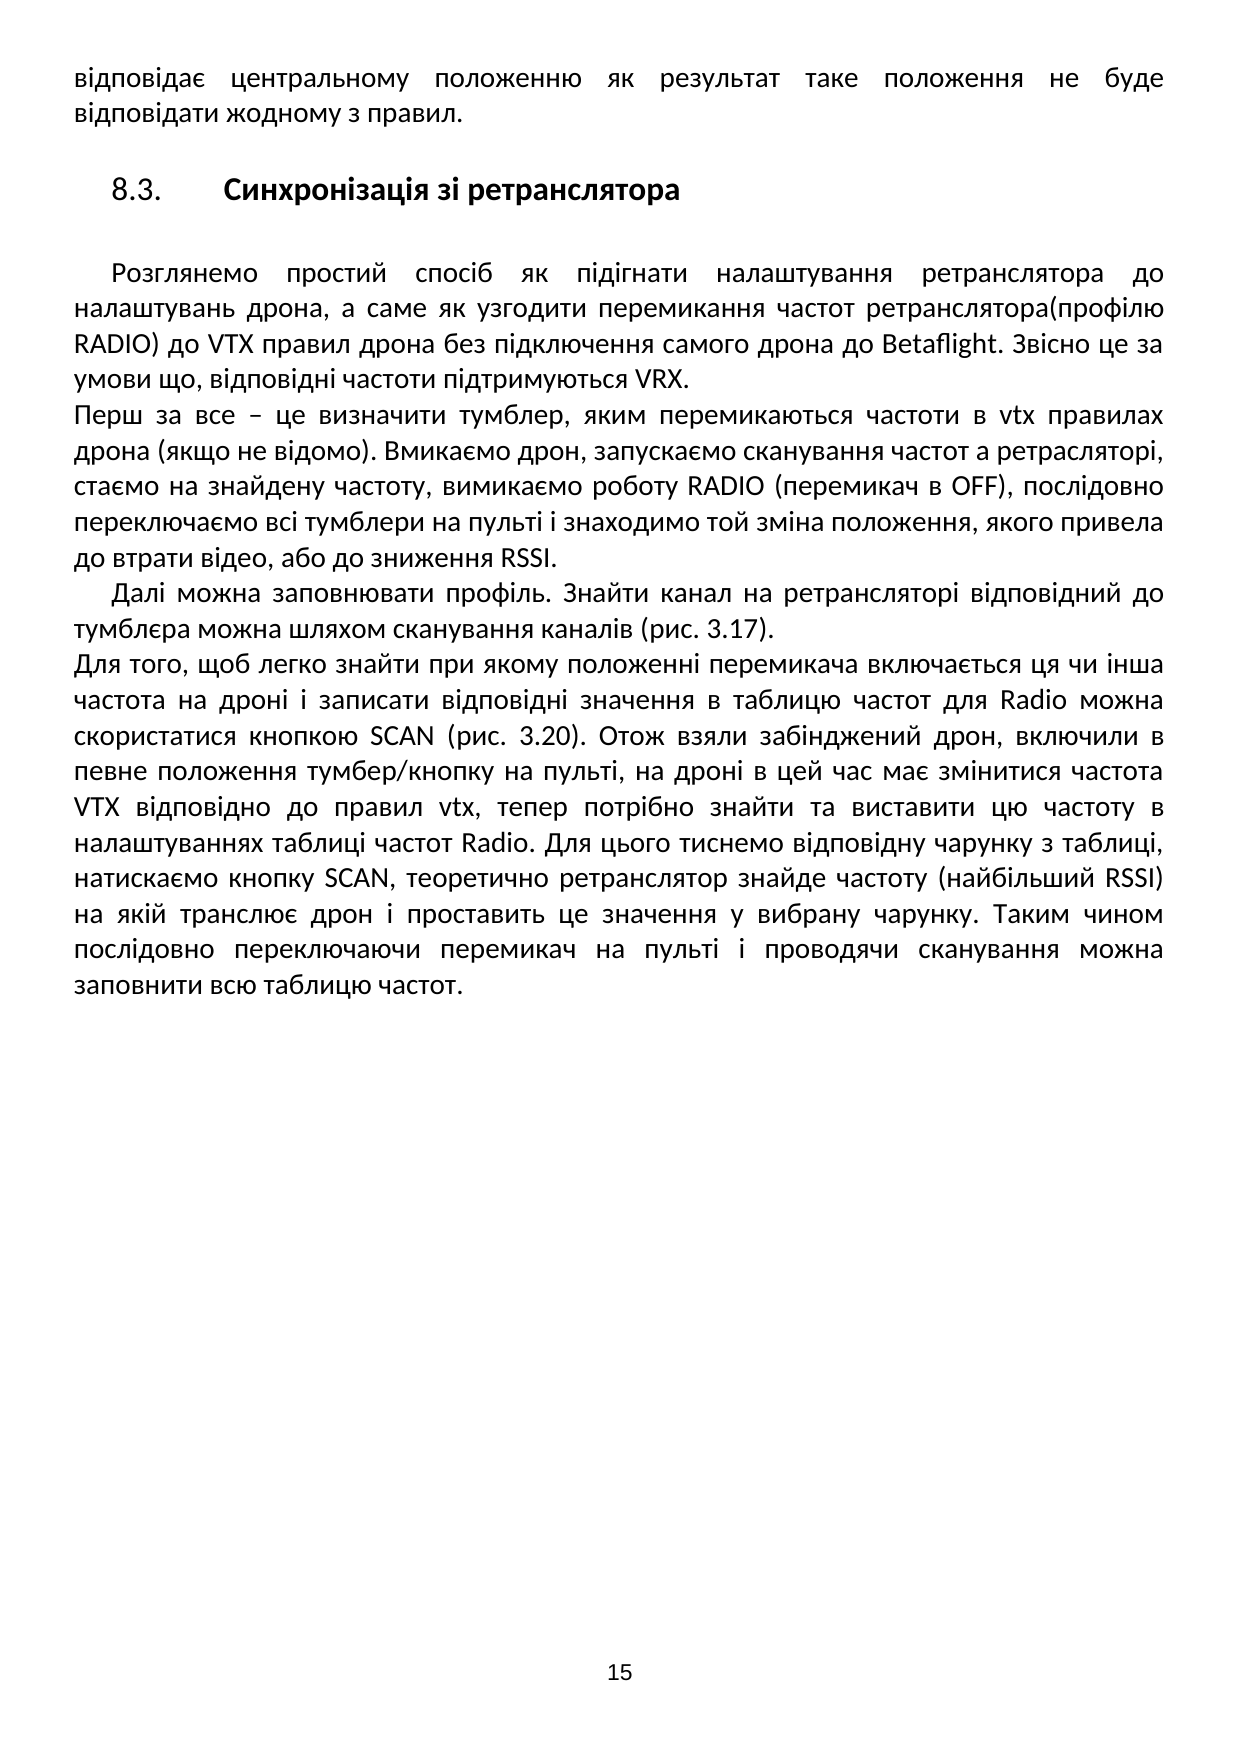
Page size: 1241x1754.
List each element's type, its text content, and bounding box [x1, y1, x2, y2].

subtitle Синхронізація зі ретранслятора [111, 168, 1165, 208]
text Перш за все – це визначити тумблер, яким перемикаються частоти в vtx правилах дрона (якщо не відомо). Вмикаємо дрон, запускаємо сканування частот а ретрасляторі, стаємо на знайдену частоту, вимикаємо роботу RADIO (перемикач в OFF), послідовно переключаємо всі тумблери на пульті і знаходимо той зміна положення, якого привела до втрати відео, або до зниження RSSI. [74, 396, 1165, 574]
text Розглянемо простий спосіб як підігнати налаштування ретранслятора до налаштувань дрона, а саме як узгодити перемикання частот ретранслятора(профілю RADIO) до VTX правил дрона без підключення самого дрона до Betaflight. Звісно це за умови що, відповідні частоти підтримуються VRX. [74, 254, 1165, 396]
text Для того, щоб легко знайти при якому положенні перемикача включається ця чи інша частота на дроні і записати відповідні значення в таблицю частот для Radio можна скористатися кнопкою SCAN (рис. 3.9). Отож взяли забінджений дрон, включили в певне положення тумбер/кнопку на пульті, на дроні в цей час має змінитися частота VTX відповідно до правил vtx, тепер потрібно знайти та виставити цю частоту в налаштуваннях таблиці частот Radio. Для цього тиснемо відповідну чарунку з таблиці, натискаємо кнопку SCAN, теоретично ретранслятор знайде частоту (найбільший RSSI) на якій транслює дрон і проставить це значення у вибрану чарунку. Таким чином послідовно переключаючи перемикач на пульті і проводячи сканування можна заповнити всю таблицю частот. [74, 646, 1165, 1002]
text Далі можна заповнювати профіль. Знайти канал на ретрансляторі відповідний до тумблєра можна шляхом сканування каналів (рис. 3.6). [74, 574, 1165, 646]
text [74, 59, 1165, 130]
